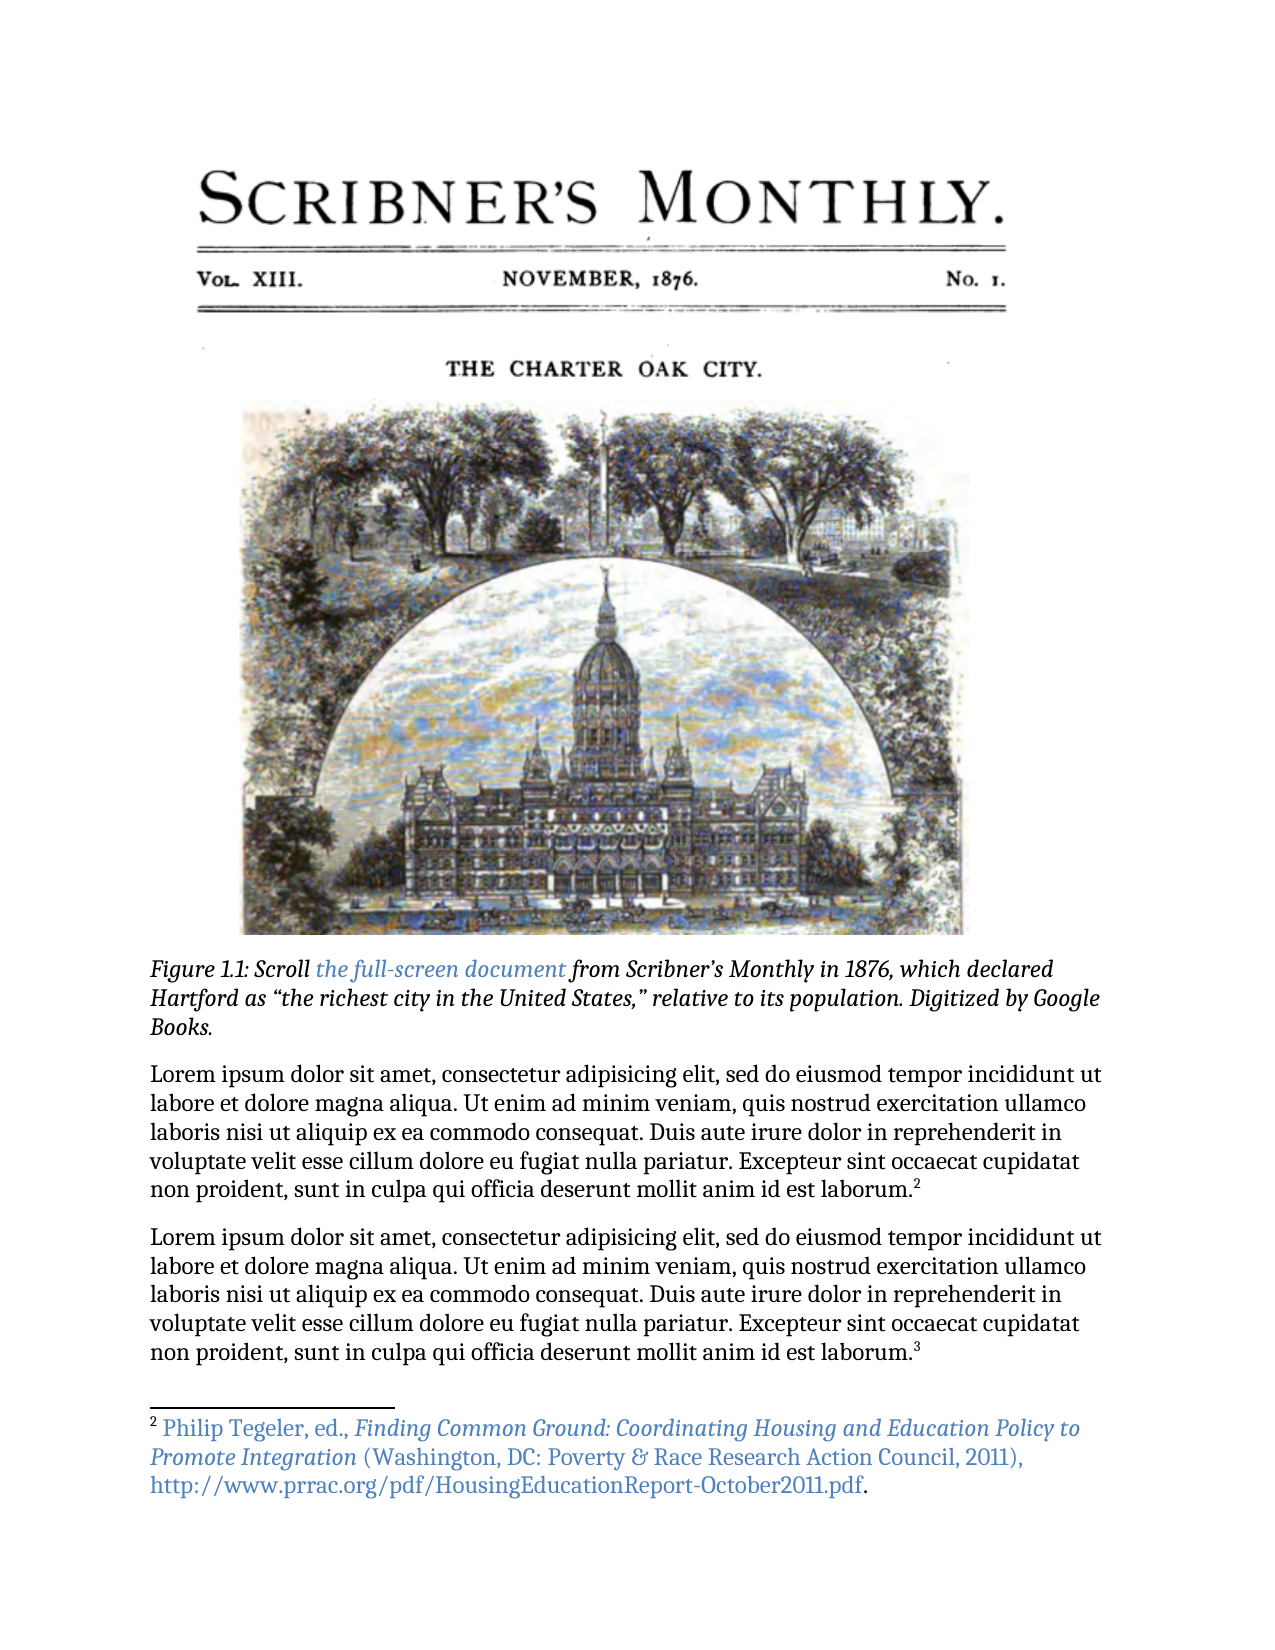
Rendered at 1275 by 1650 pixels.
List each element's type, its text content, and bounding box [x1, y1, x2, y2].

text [150, 1223, 1125, 1367]
text Figure 1.1: Scroll the full-screen document from Scribner’s Monthly in 1876, which declared Hartford as “the richest city in the United States,” relative to its population. Digitized by Google Books. [150, 955, 1125, 1042]
picture [168, 150, 1044, 935]
